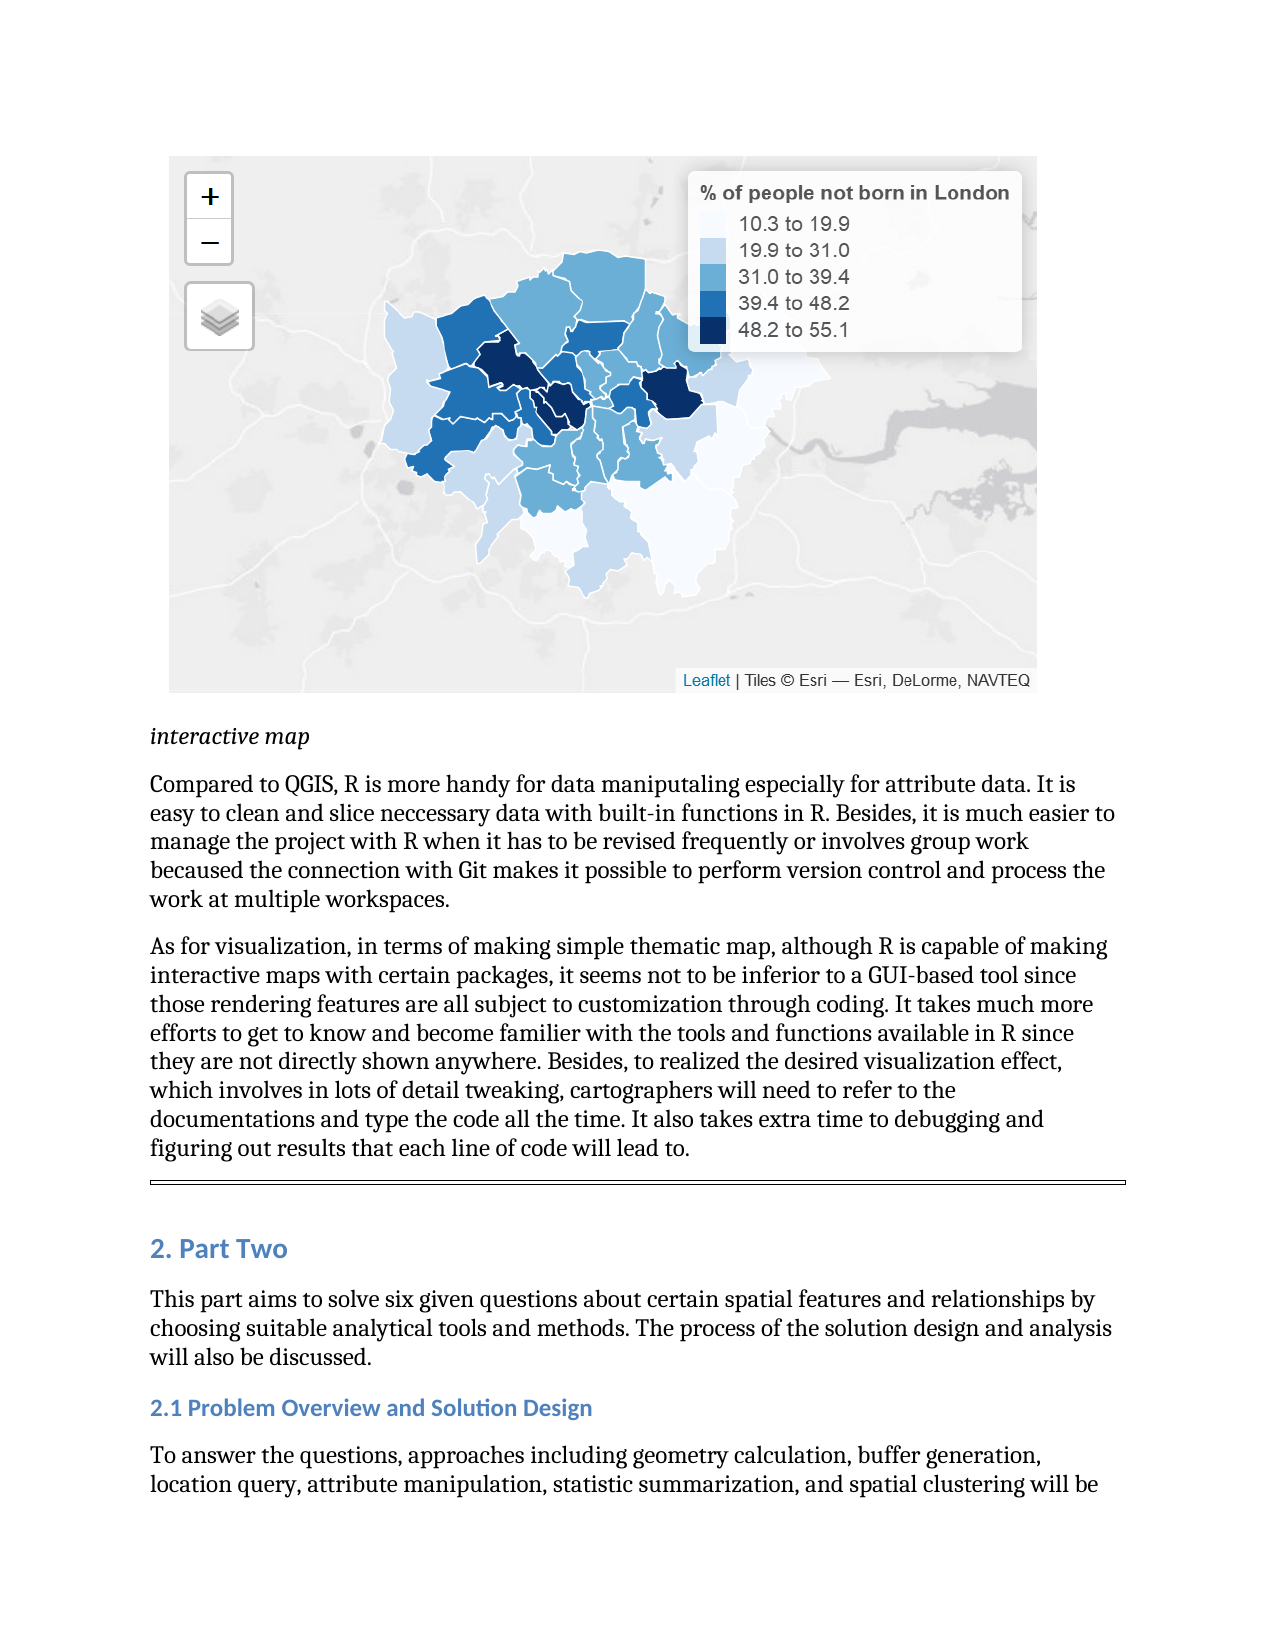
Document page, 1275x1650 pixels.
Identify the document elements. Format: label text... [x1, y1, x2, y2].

text As for visualization, in terms of making simple thematic map, although R is capable of making interactive maps with certain packages, it seems not to be inferior to a GUI-based tool since those rendering features are all subject to customization through coding. It takes much more efforts to get to know and become familier with the tools and functions available in R since they are not directly shown anywhere. Besides, to realized the desired visualization effect, which involves in lots of detail tweaking, cartographers will need to refer to the documentations and type the code all the time. It also takes extra time to debugging and figuring out results that each line of code will lead to. [150, 932, 1125, 1162]
subtitle 2.1 Problem Overview and Solution Design [150, 1392, 1125, 1422]
text Compared to QGIS, R is more handy for data maniputaling especially for attribute data. It is easy to clean and slice neccessary data with built-in functions in R. Besides, it is much easier to manage the project with R when it has to be revised frequently or involves group work becaused the connection with Git makes it possible to perform version control and process the work at multiple workspaces. [150, 770, 1125, 913]
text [150, 1441, 1125, 1499]
text This part aims to solve six given questions about certain spatial features and relationships by choosing suitable analytical tools and methods. The process of the solution design and analysis will also be discussed. [150, 1285, 1125, 1371]
text interactive map [150, 722, 1125, 751]
picture [168, 150, 1044, 702]
subtitle 2. Part Two [150, 1231, 1125, 1266]
